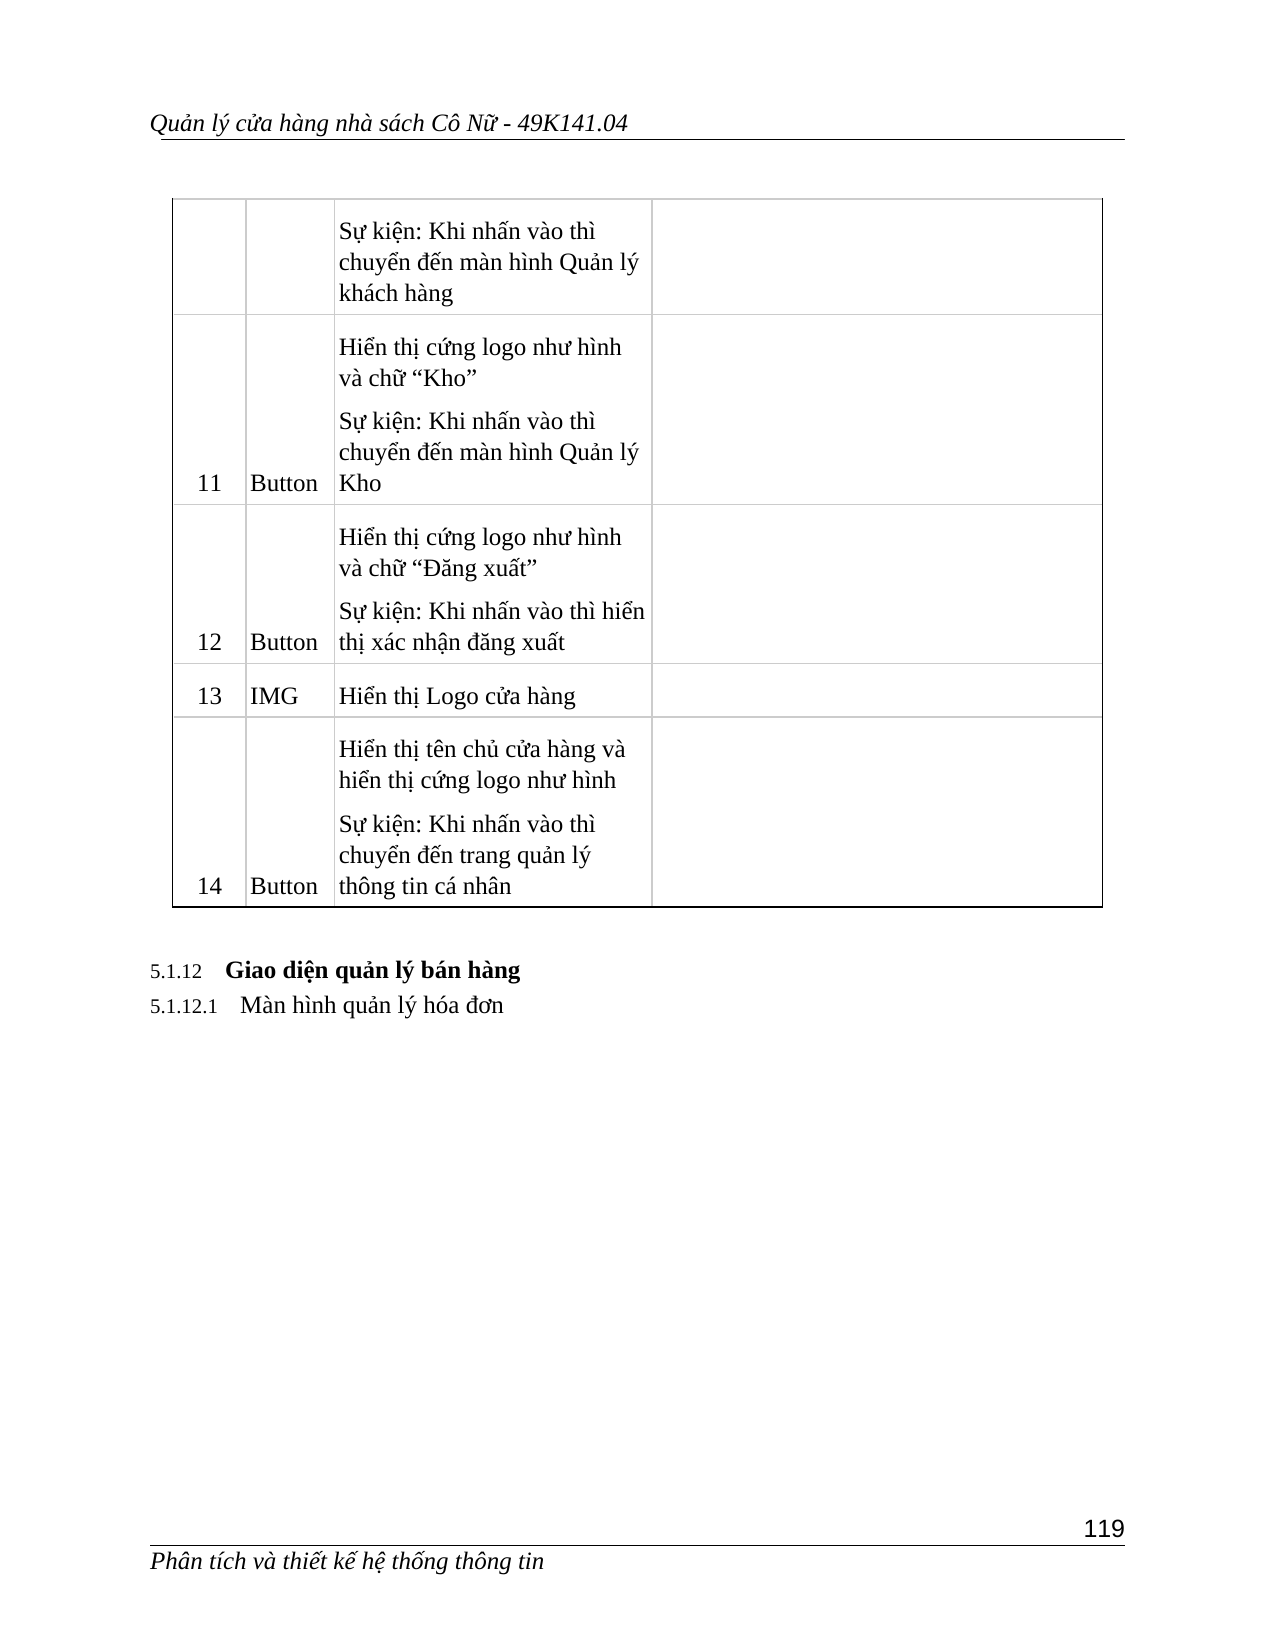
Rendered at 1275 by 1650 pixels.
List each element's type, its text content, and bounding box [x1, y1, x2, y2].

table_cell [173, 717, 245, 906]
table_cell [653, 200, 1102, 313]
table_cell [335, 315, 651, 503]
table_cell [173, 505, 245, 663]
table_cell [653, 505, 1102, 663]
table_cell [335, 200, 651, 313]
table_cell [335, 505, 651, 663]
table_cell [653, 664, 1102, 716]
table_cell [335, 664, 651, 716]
subtitle Màn hình quản lý hóa đơn [150, 991, 1125, 1019]
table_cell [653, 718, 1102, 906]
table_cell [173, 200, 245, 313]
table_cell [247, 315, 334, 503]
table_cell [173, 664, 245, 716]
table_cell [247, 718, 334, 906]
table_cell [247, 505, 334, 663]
subtitle Giao diện quản lý bán hàng [150, 955, 1125, 984]
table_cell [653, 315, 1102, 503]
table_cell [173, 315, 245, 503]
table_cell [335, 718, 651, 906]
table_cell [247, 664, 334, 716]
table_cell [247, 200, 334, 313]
